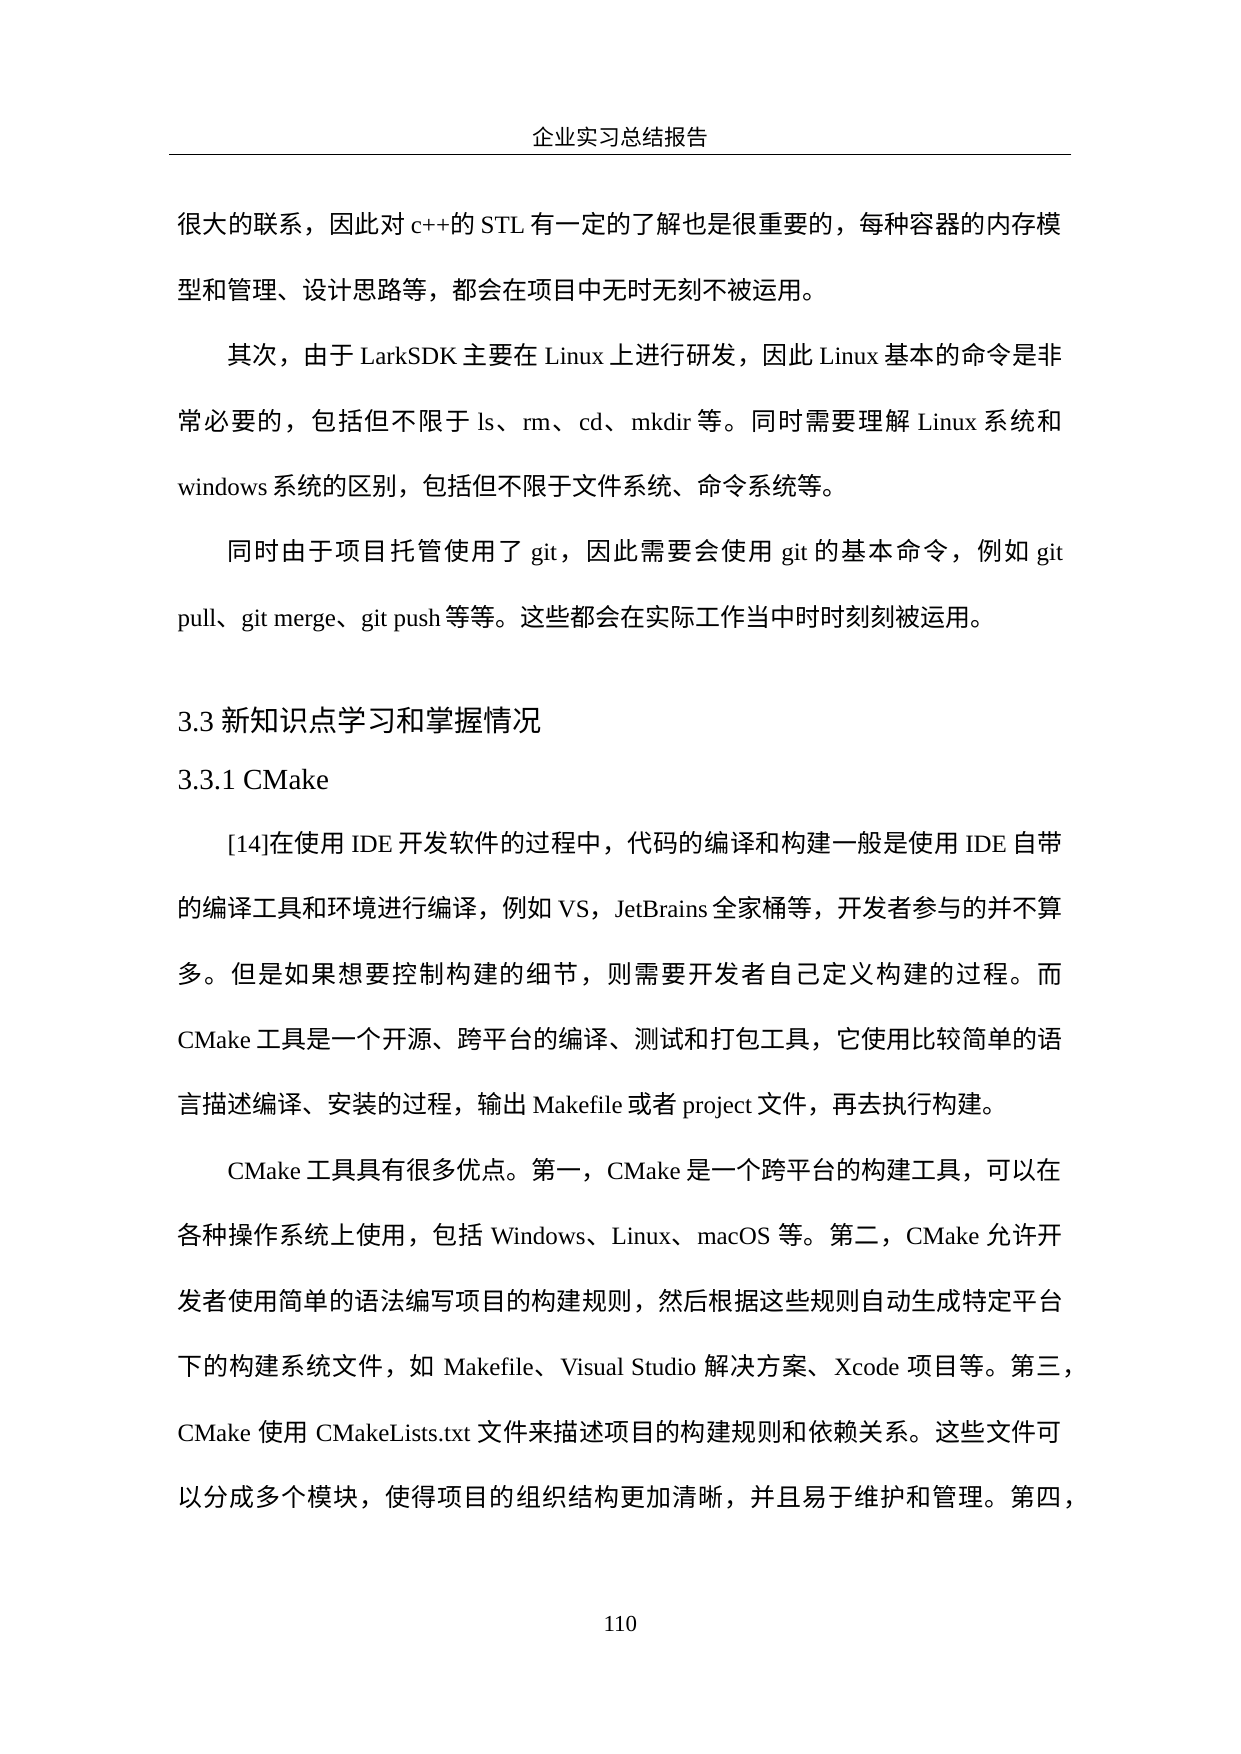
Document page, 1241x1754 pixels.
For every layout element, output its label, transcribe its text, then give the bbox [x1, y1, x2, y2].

text 同时由于项目托管使用了git，因此需要会使用git的基本命令，例如git pull、git merge、git push等等。这些都会在实际工作当中时时刻刻被运用。 [177, 517, 1063, 648]
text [177, 1136, 1063, 1528]
text 其次，由于LarkSDK主要在Linux上进行研发，因此Linux基本的命令是非常必要的，包括但不限于ls、rm、cd、mkdir等。同时需要理解Linux系统和windows系统的区别，包括但不限于文件系统、命令系统等。 [177, 321, 1063, 517]
subtitle 3.3 新知识点学习和掌握情况 [177, 686, 1063, 751]
text [14]在使用IDE开发软件的过程中，代码的编译和构建一般是使用IDE自带的编译工具和环境进行编译，例如VS，JetBrains全家桶等，开发者参与的并不算多。但是如果想要控制构建的细节，则需要开发者自己定义构建的过程。而CMake工具是一个开源、跨平台的编译、测试和打包工具，它使用比较简单的语言描述编译、安装的过程，输出Makefile或者project文件，再去执行构建。 [177, 809, 1063, 1136]
subtitle 3.3.1 CMake [177, 763, 1063, 796]
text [177, 190, 1063, 321]
